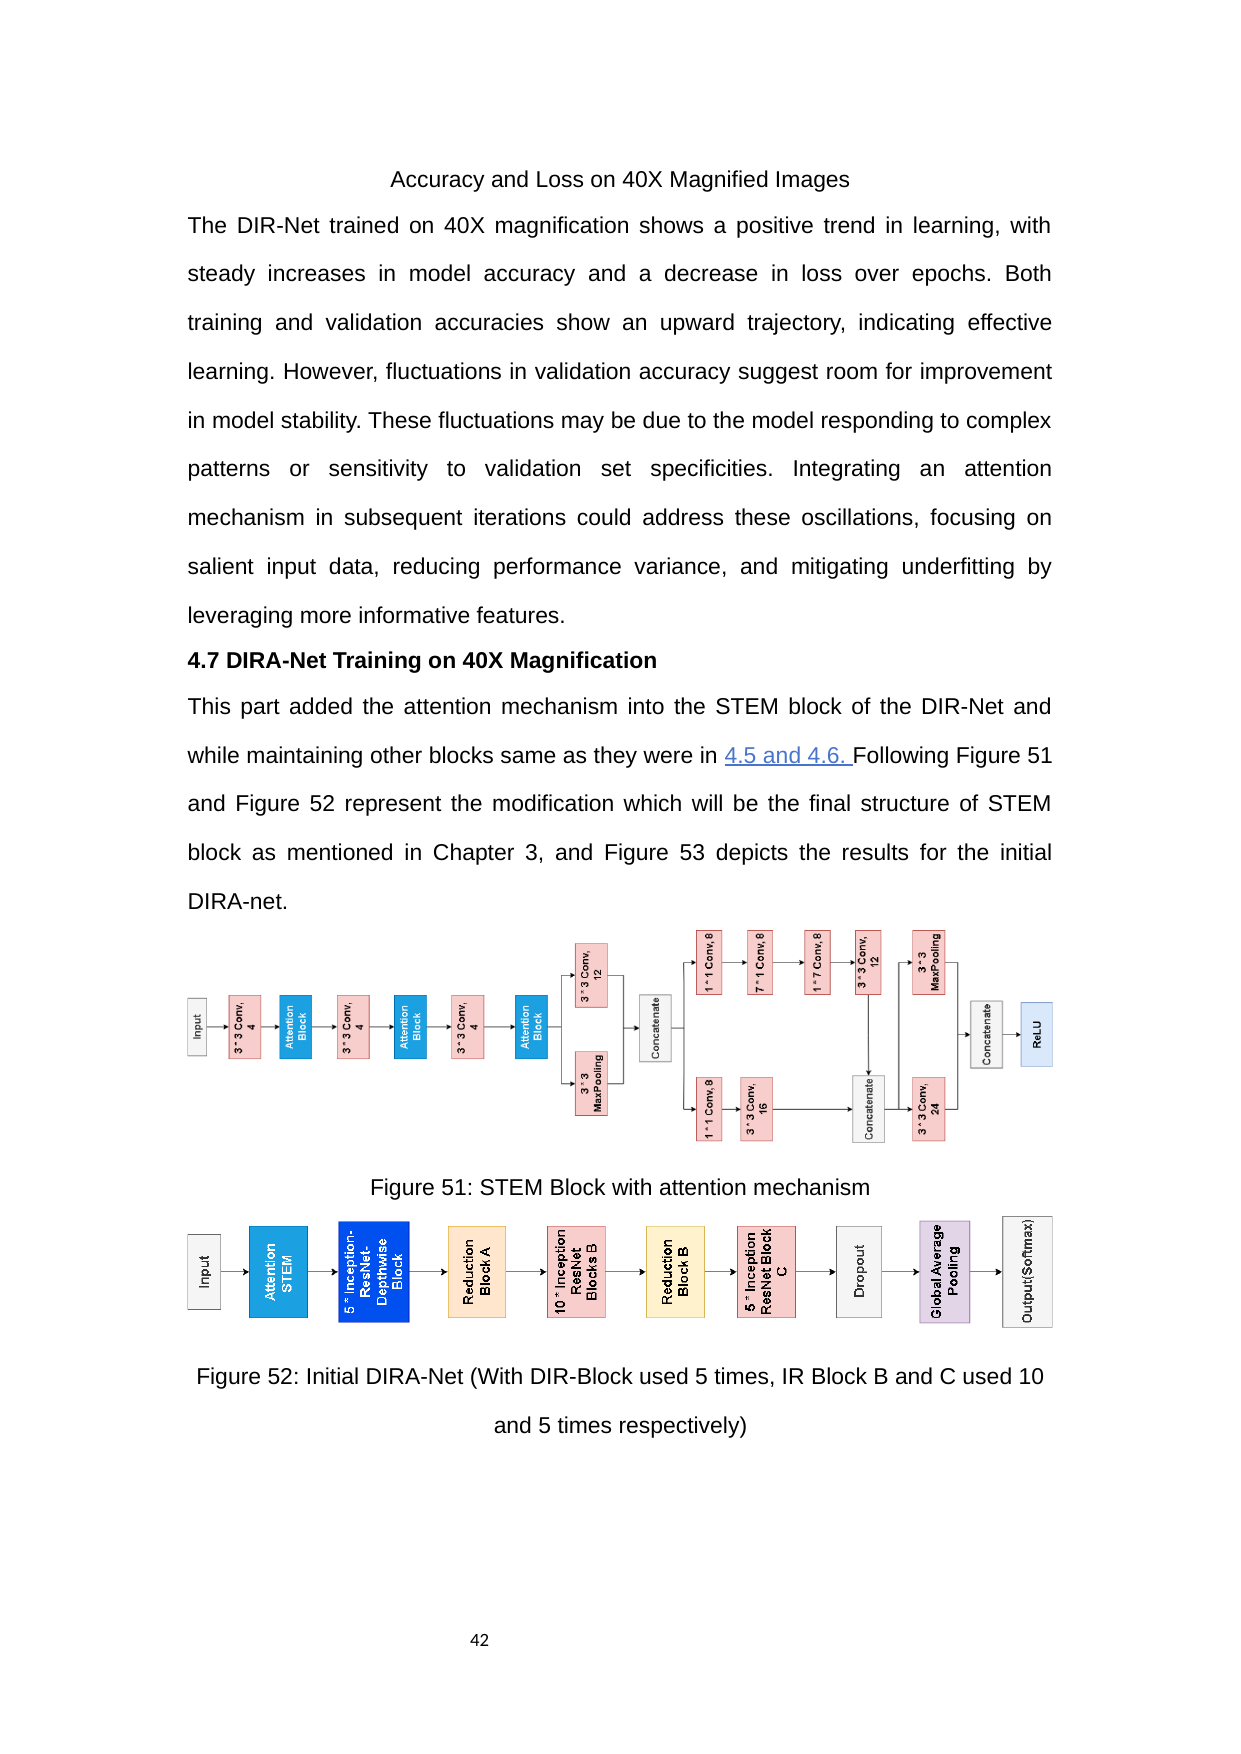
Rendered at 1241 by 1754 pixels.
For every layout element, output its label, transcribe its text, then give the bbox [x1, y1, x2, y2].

text The DIR-Net trained on 40X magnification shows a positive trend in learning, with steady increases in model accuracy and a decrease in loss over epochs. Both training and validation accuracies show an upward trajectory, indicating effective learning. However, fluctuations in validation accuracy suggest room for improvement in model stability. These fluctuations may be due to the model responding to complex patterns or sensitivity to validation set specificities. Integrating an attention mechanism in subsequent iterations could address these oscillations, focusing on salient input data, reducing performance variance, and mitigating underfitting by leveraging more informative features. [187, 209, 1053, 631]
picture [187, 1216, 1053, 1328]
picture [187, 930, 1053, 1143]
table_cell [173, 163, 1067, 207]
text Figure 51: STEM Block with attention mechanism [187, 1171, 1053, 1204]
text Figure 52: Initial DIRA-Net (With DIR-Block used 5 times, IR Block B and C used 10 and 5 times respectively) [187, 1360, 1053, 1441]
list DIRA-Net Training on 40X Magnification [187, 644, 1053, 677]
text This part added the attention mechanism into the STEM block of the DIR-Net and while maintaining other blocks same as they were in 4.5 and 4.6. Following Figure 51 and Figure 52 represent the modification which will be the final structure of STEM block as mentioned in Chapter 3, and Figure 53 depicts the results for the initial DIRA-net. [187, 690, 1053, 917]
